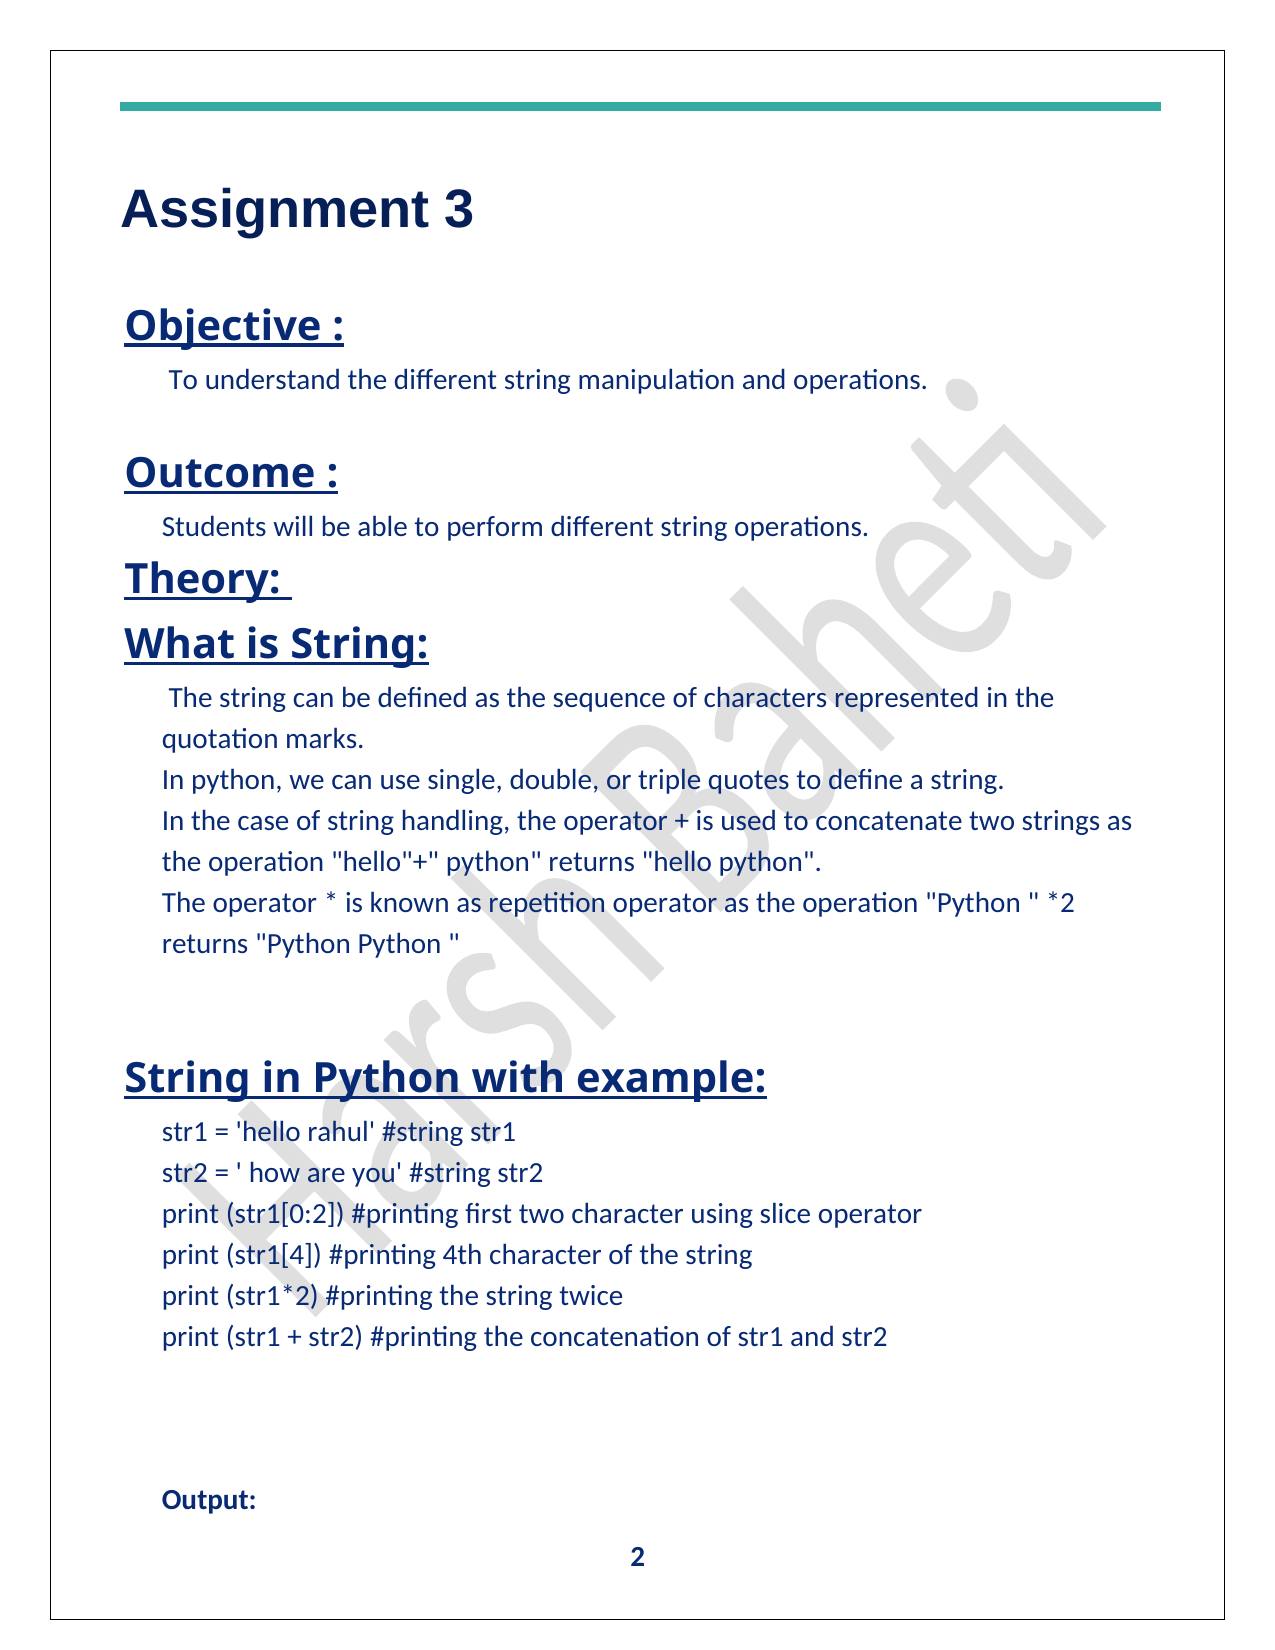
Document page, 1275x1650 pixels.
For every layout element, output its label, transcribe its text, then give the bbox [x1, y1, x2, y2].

subtitle Assignment 3 [120, 177, 1155, 239]
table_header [124, 255, 1166, 1522]
